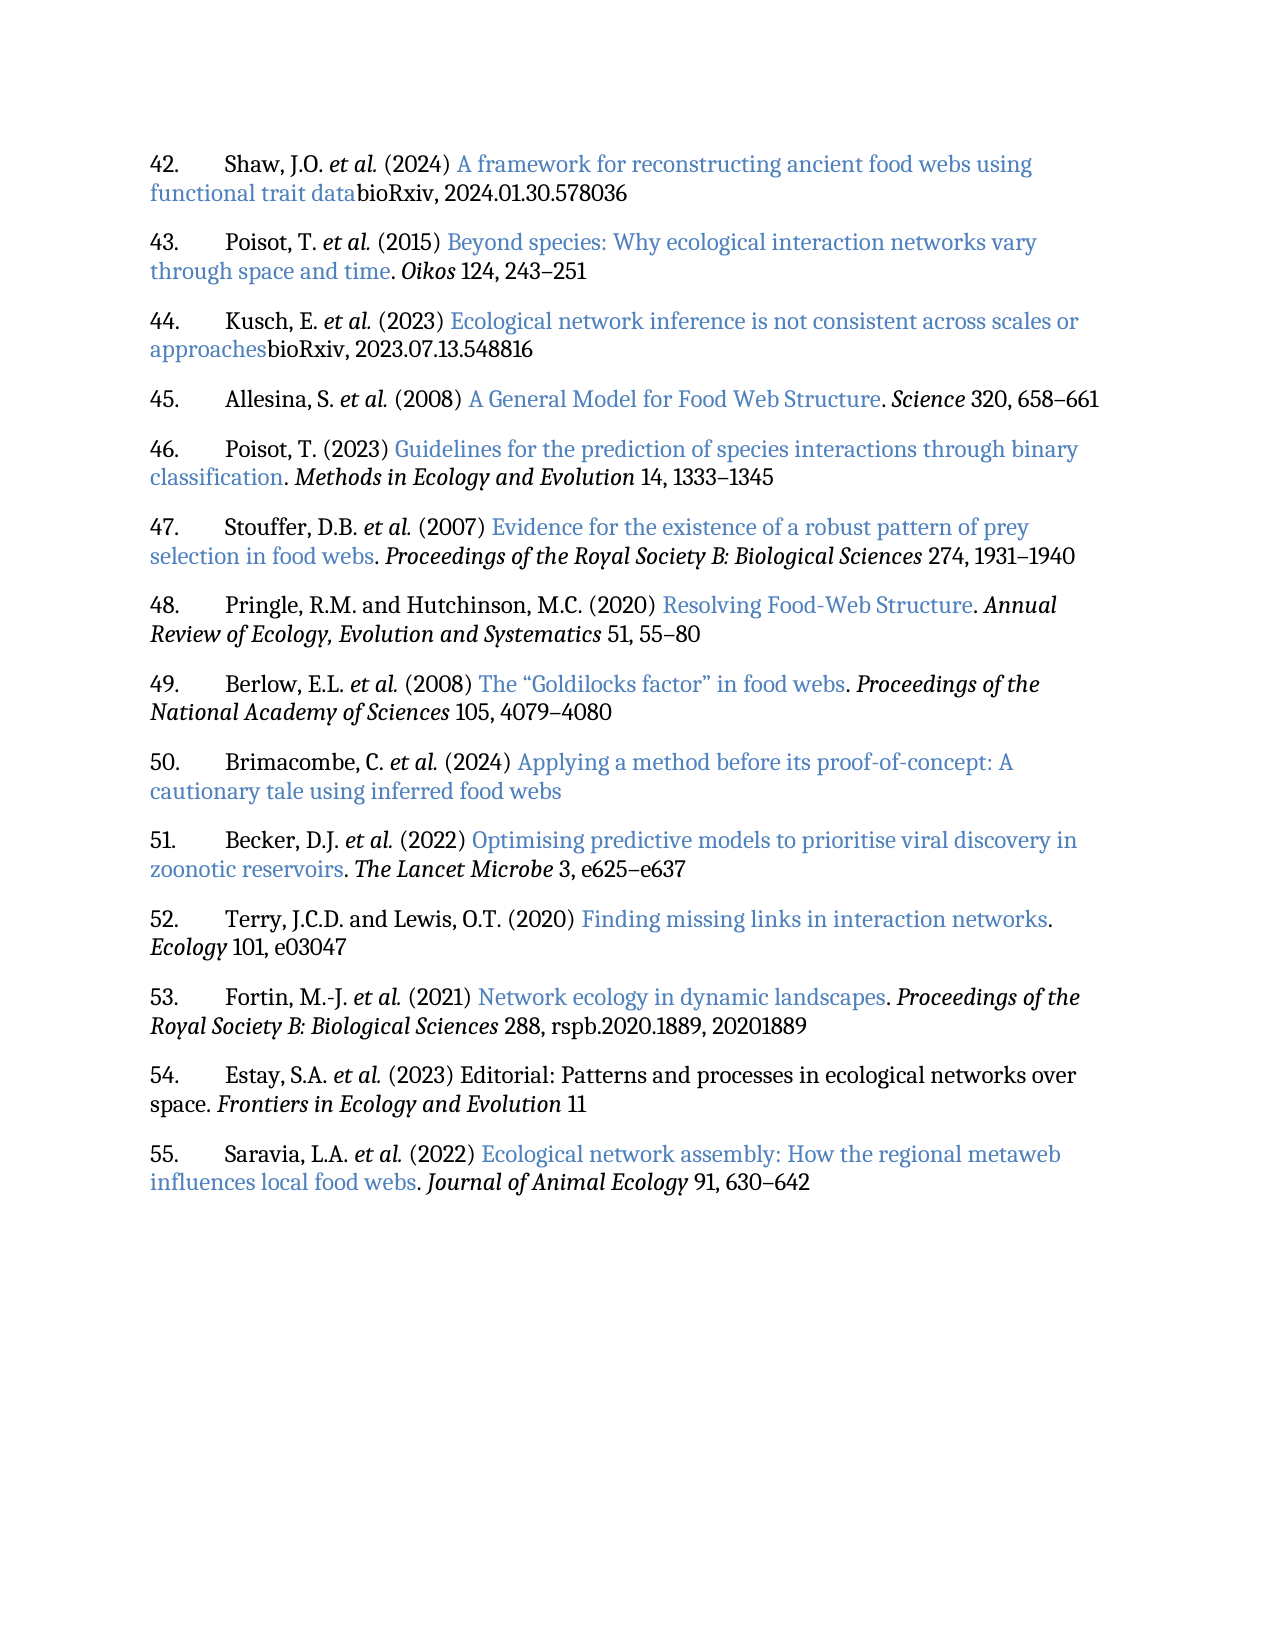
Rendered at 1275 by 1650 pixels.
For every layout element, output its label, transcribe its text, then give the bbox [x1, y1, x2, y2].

text 48. Pringle, R.M. and Hutchinson, M.C. (2020) Resolving Food-Web Structure. Annual Review of Ecology, Evolution and Systematics 51, 55–80 [150, 591, 1125, 649]
text 55. Saravia, L.A. et al. (2022) Ecological network assembly: How the regional metaweb influences local food webs. Journal of Animal Ecology 91, 630–642 [150, 1139, 1125, 1197]
text 42. Shaw, J.O. et al. (2024) A framework for reconstructing ancient food webs using functional trait databioRxiv, 2024.01.30.578036 [150, 150, 1125, 207]
text 44. Kusch, E. et al. (2023) Ecological network inference is not consistent across scales or approachesbioRxiv, 2023.07.13.548816 [150, 307, 1125, 364]
text 54. Estay, S.A. et al. (2023) Editorial: Patterns and processes in ecological networks over space. Frontiers in Ecology and Evolution 11 [150, 1061, 1125, 1119]
text 50. Brimacombe, C. et al. (2024) Applying a method before its proof-of-concept: A cautionary tale using inferred food webs [150, 748, 1125, 805]
text 51. Becker, D.J. et al. (2022) Optimising predictive models to prioritise viral discovery in zoonotic reservoirs. The Lancet Microbe 3, e625–e637 [150, 826, 1125, 884]
text 47. Stouffer, D.B. et al. (2007) Evidence for the existence of a robust pattern of prey selection in food webs. Proceedings of the Royal Society B: Biological Sciences 274, 1931–1940 [150, 513, 1125, 570]
text 53. Fortin, M.-J. et al. (2021) Network ecology in dynamic landscapes. Proceedings of the Royal Society B: Biological Sciences 288, rspb.2020.1889, 20201889 [150, 983, 1125, 1040]
text 45. Allesina, S. et al. (2008) A General Model for Food Web Structure. Science 320, 658–661 [150, 385, 1125, 414]
text 52. Terry, J.C.D. and Lewis, O.T. (2020) Finding missing links in interaction networks. Ecology 101, e03047 [150, 904, 1125, 962]
text 43. Poisot, T. et al. (2015) Beyond species: Why ecological interaction networks vary through space and time. Oikos 124, 243–251 [150, 228, 1125, 286]
text 46. Poisot, T. (2023) Guidelines for the prediction of species interactions through binary classification. Methods in Ecology and Evolution 14, 1333–1345 [150, 434, 1125, 492]
text 49. Berlow, E.L. et al. (2008) The “Goldilocks factor” in food webs. Proceedings of the National Academy of Sciences 105, 4079–4080 [150, 669, 1125, 727]
